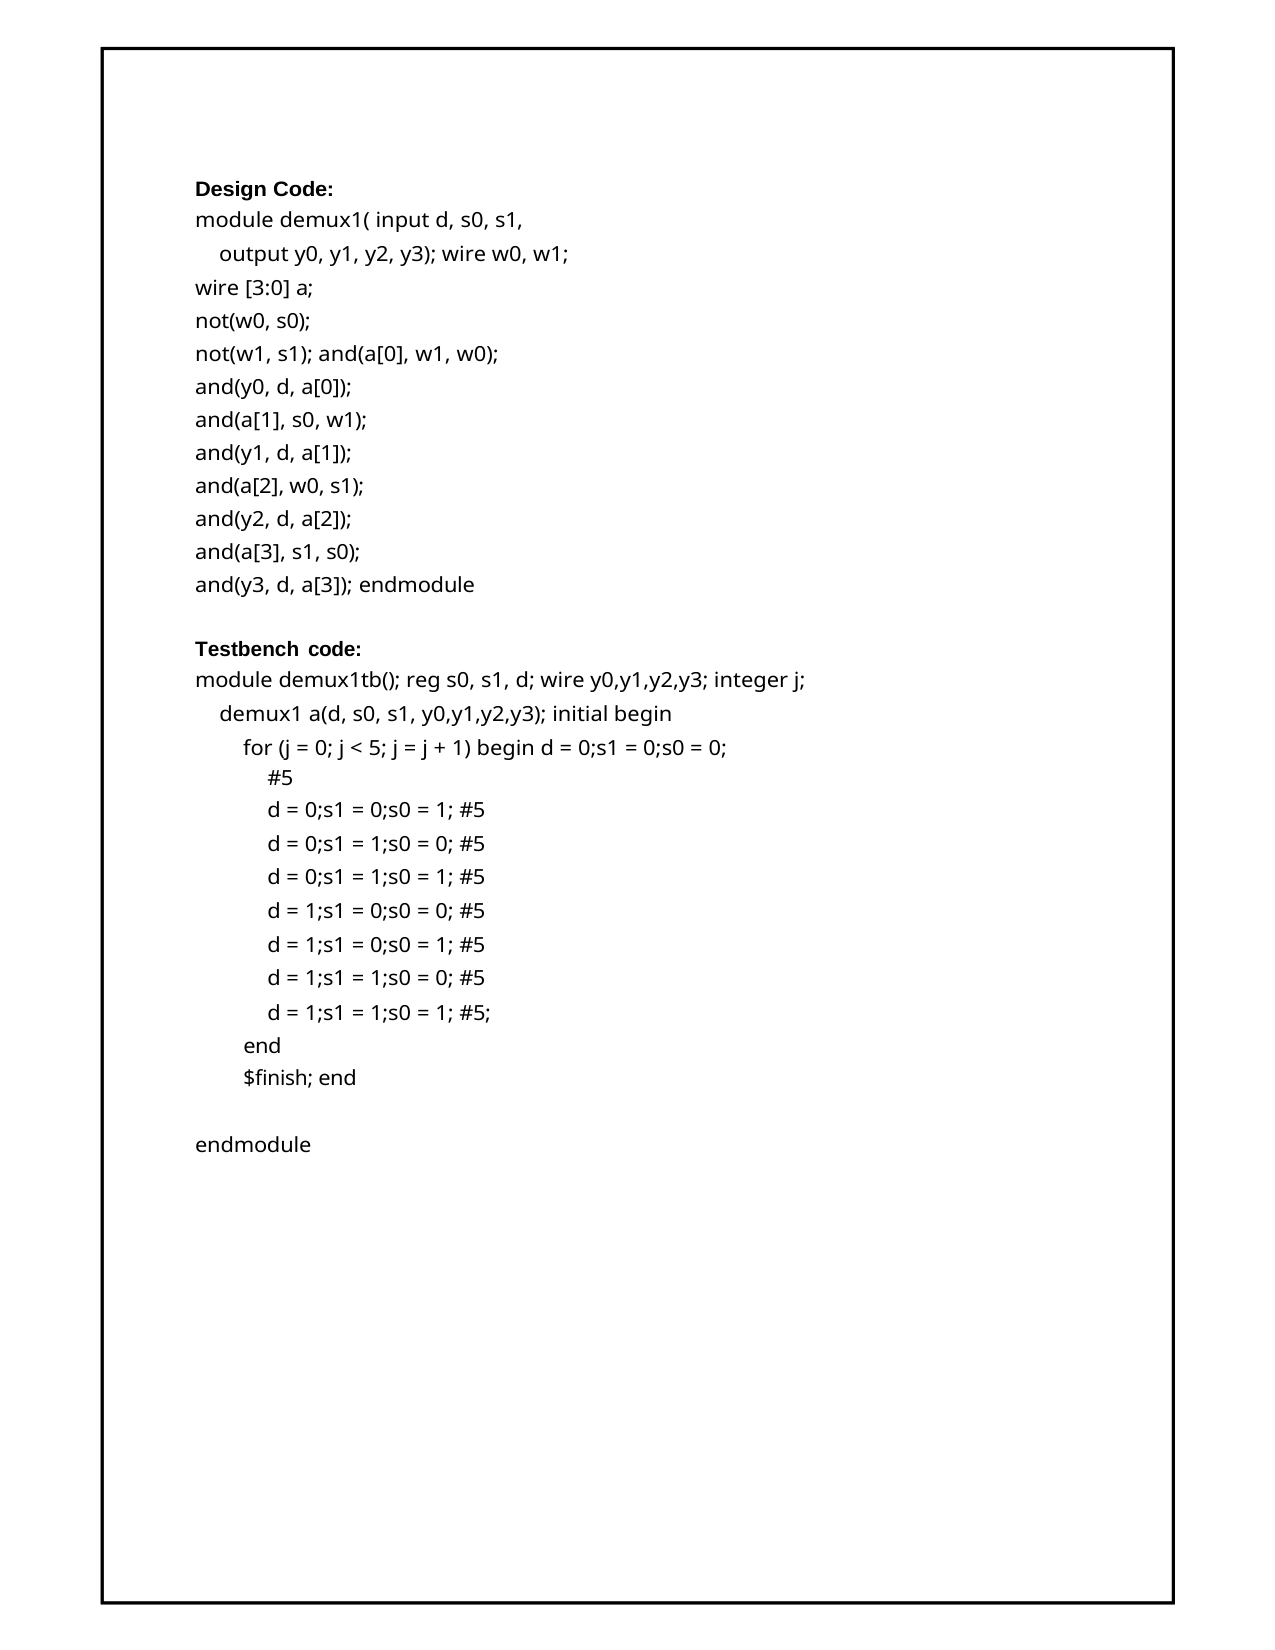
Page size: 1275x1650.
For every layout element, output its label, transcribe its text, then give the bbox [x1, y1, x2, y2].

text $finish; end [219, 1063, 1088, 1092]
text Testbench code: [195, 637, 1088, 661]
text output y0, y1, y2, y3); wire w0, w1; [195, 239, 1088, 268]
text wire [3:0] a; [195, 273, 1088, 301]
text not(w1, s1); and(a[0], w1, w0); [195, 339, 1088, 367]
text not(w0, s0); [195, 306, 1088, 334]
text d = 0;s1 = 1;s0 = 0; #5 [267, 829, 1088, 857]
text and(y3, d, a[3]); endmodule [195, 570, 1088, 599]
text and(a[2], w0, s1); [195, 471, 1088, 500]
text d = 1;s1 = 1;s0 = 1; #5; [267, 998, 1088, 1026]
text d = 1;s1 = 0;s0 = 0; #5 [267, 896, 1088, 924]
text d = 0;s1 = 1;s0 = 1; #5 [267, 862, 1088, 891]
text and(y0, d, a[0]); [195, 372, 1088, 401]
text module demux1( input d, s0, s1, [195, 205, 1088, 234]
text endmodule [195, 1130, 1088, 1158]
text Design Code: [195, 177, 1088, 201]
text demux1 a(d, s0, s1, y0,y1,y2,y3); initial begin [219, 699, 1088, 728]
text end [243, 1031, 1088, 1059]
text d = 1;s1 = 0;s0 = 1; #5 [267, 930, 1088, 958]
text and(y2, d, a[2]); [195, 504, 1088, 533]
text and(a[3], s1, s0); [195, 537, 1088, 566]
text module demux1tb(); reg s0, s1, d; wire y0,y1,y2,y3; integer j; [195, 666, 1088, 694]
text for (j = 0; j < 5; j = j + 1) begin d = 0;s1 = 0;s0 = 0; [243, 733, 1088, 761]
text and(y1, d, a[1]); [195, 438, 1088, 467]
text #5 [267, 767, 1088, 791]
text d = 0;s1 = 0;s0 = 1; #5 [267, 795, 1088, 823]
text d = 1;s1 = 1;s0 = 0; #5 [267, 963, 1088, 992]
text and(a[1], s0, w1); [195, 405, 1088, 434]
